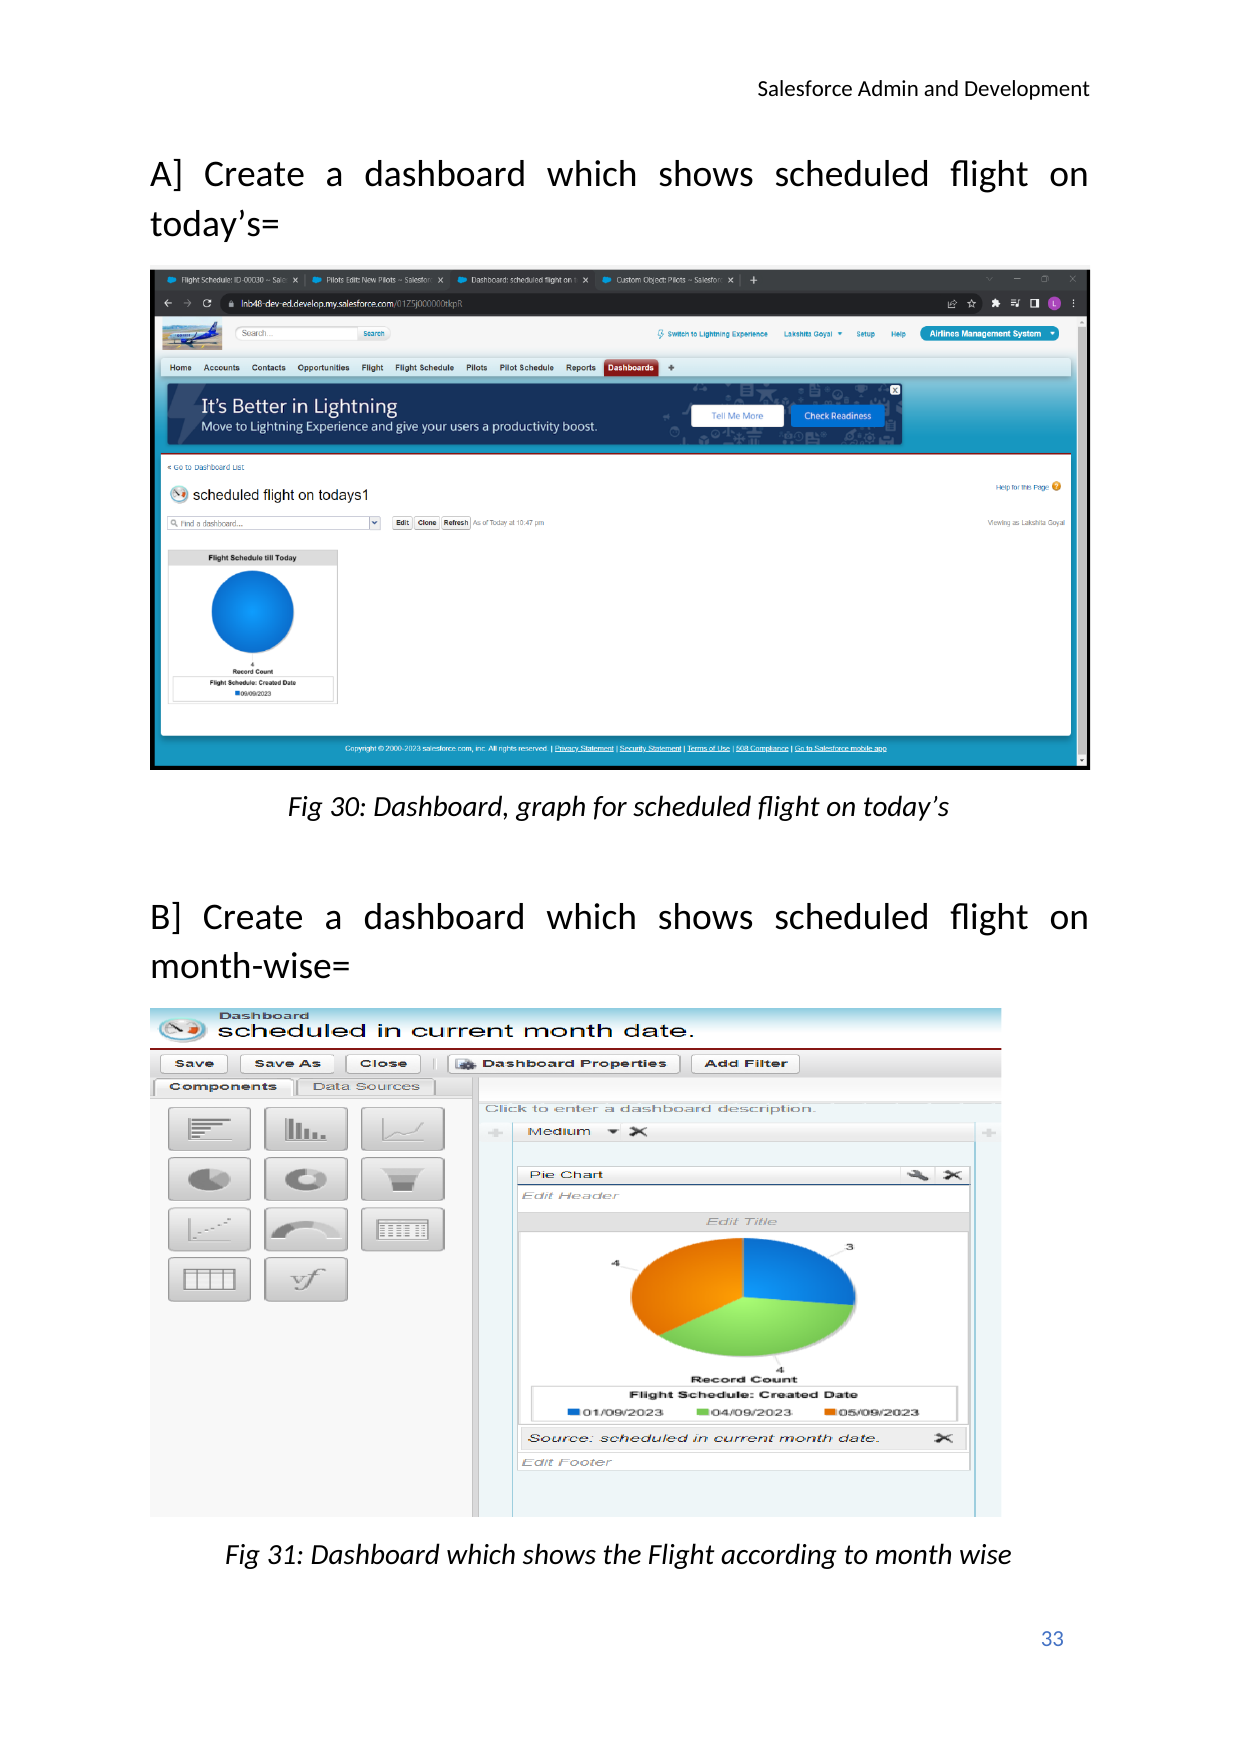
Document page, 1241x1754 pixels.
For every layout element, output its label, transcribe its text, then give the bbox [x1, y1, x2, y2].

text B] Create a dashboard which shows scheduled flight on month-wise= [150, 893, 1090, 988]
text Fig 31: Dashboard which shows the Flight according to month wise [150, 1536, 1090, 1571]
picture [150, 265, 1091, 770]
text A] Create a dashboard which shows scheduled flight on today’s= [150, 150, 1090, 245]
text Fig 30: Dashboard, graph for scheduled flight on today’s [150, 788, 1090, 824]
picture [150, 1008, 1002, 1517]
